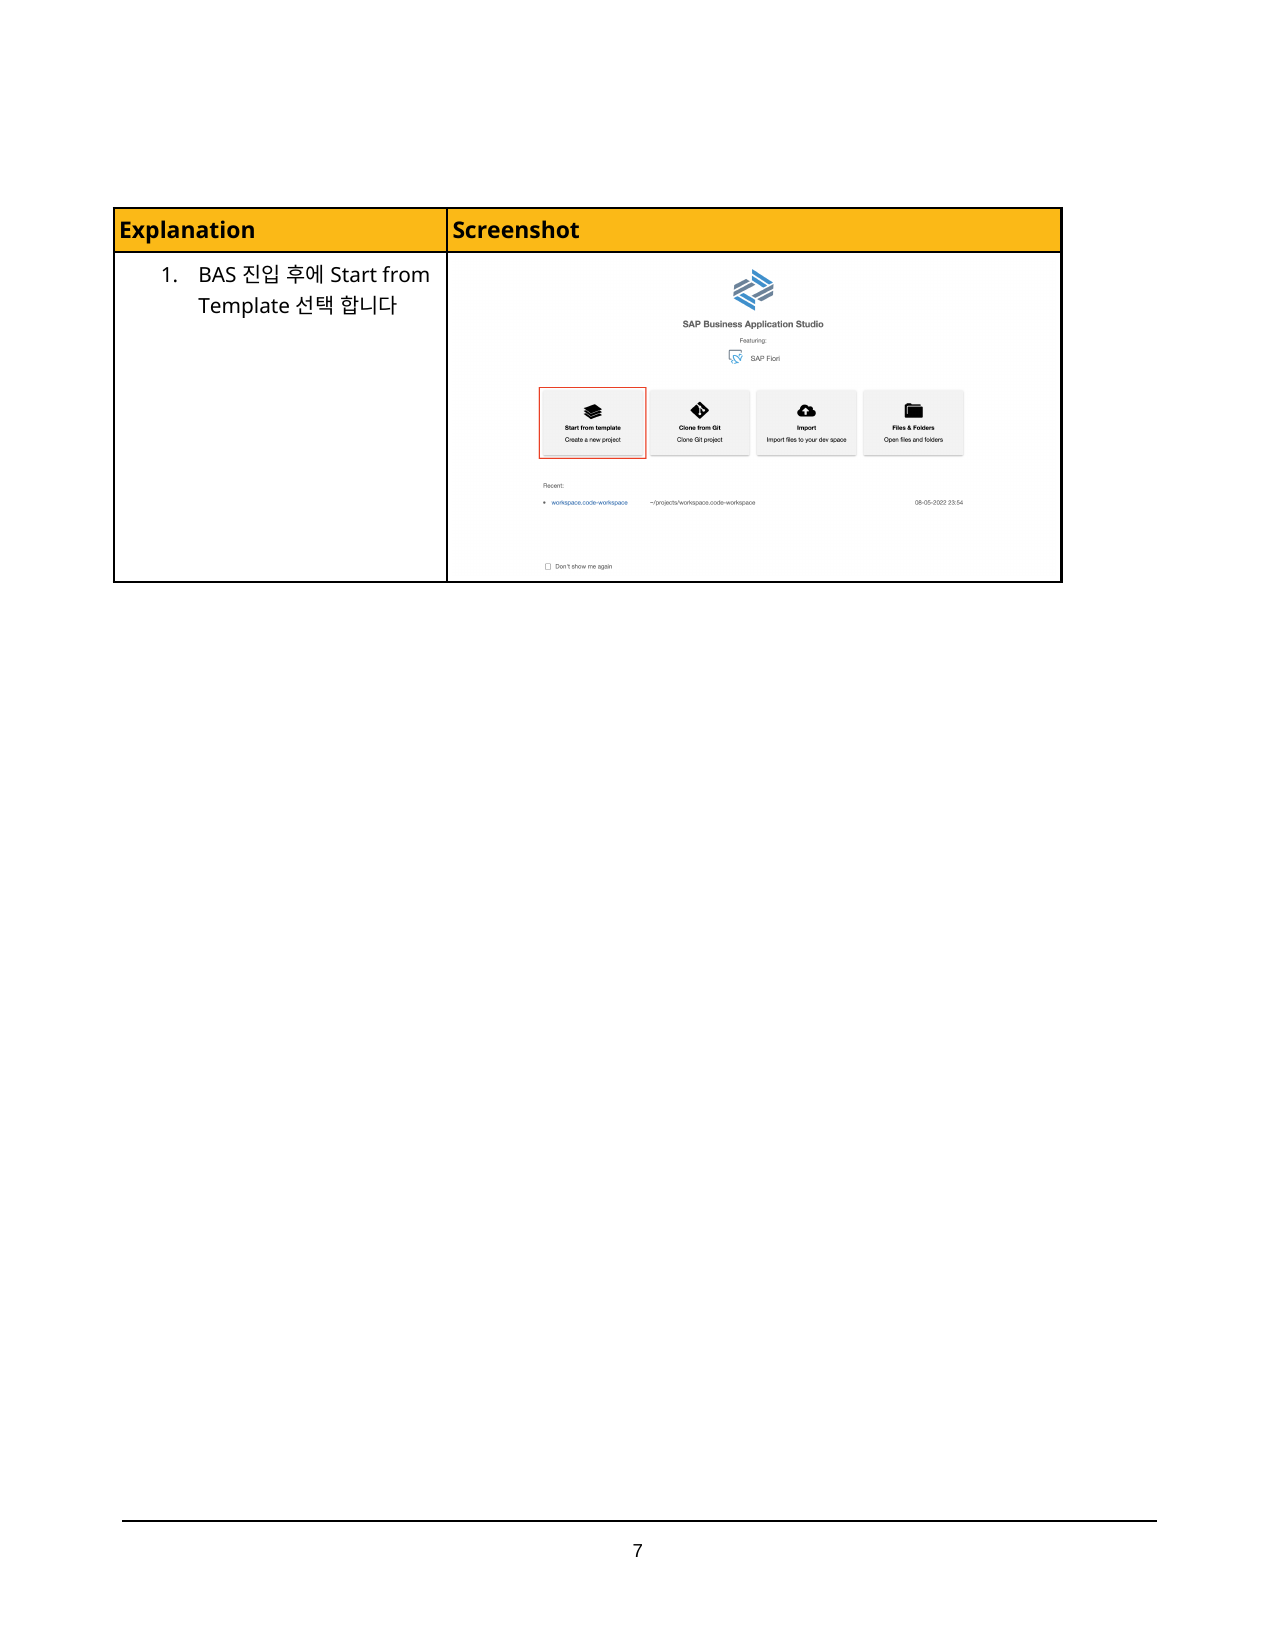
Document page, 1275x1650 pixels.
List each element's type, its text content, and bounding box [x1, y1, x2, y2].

picture [452, 258, 1056, 576]
table_header Screenshot [448, 209, 1060, 251]
table_cell [448, 253, 1060, 581]
table_header Explanation [115, 209, 446, 251]
table_cell BAS 진입 후에 Start from Template 선택 합니다 [115, 253, 446, 581]
